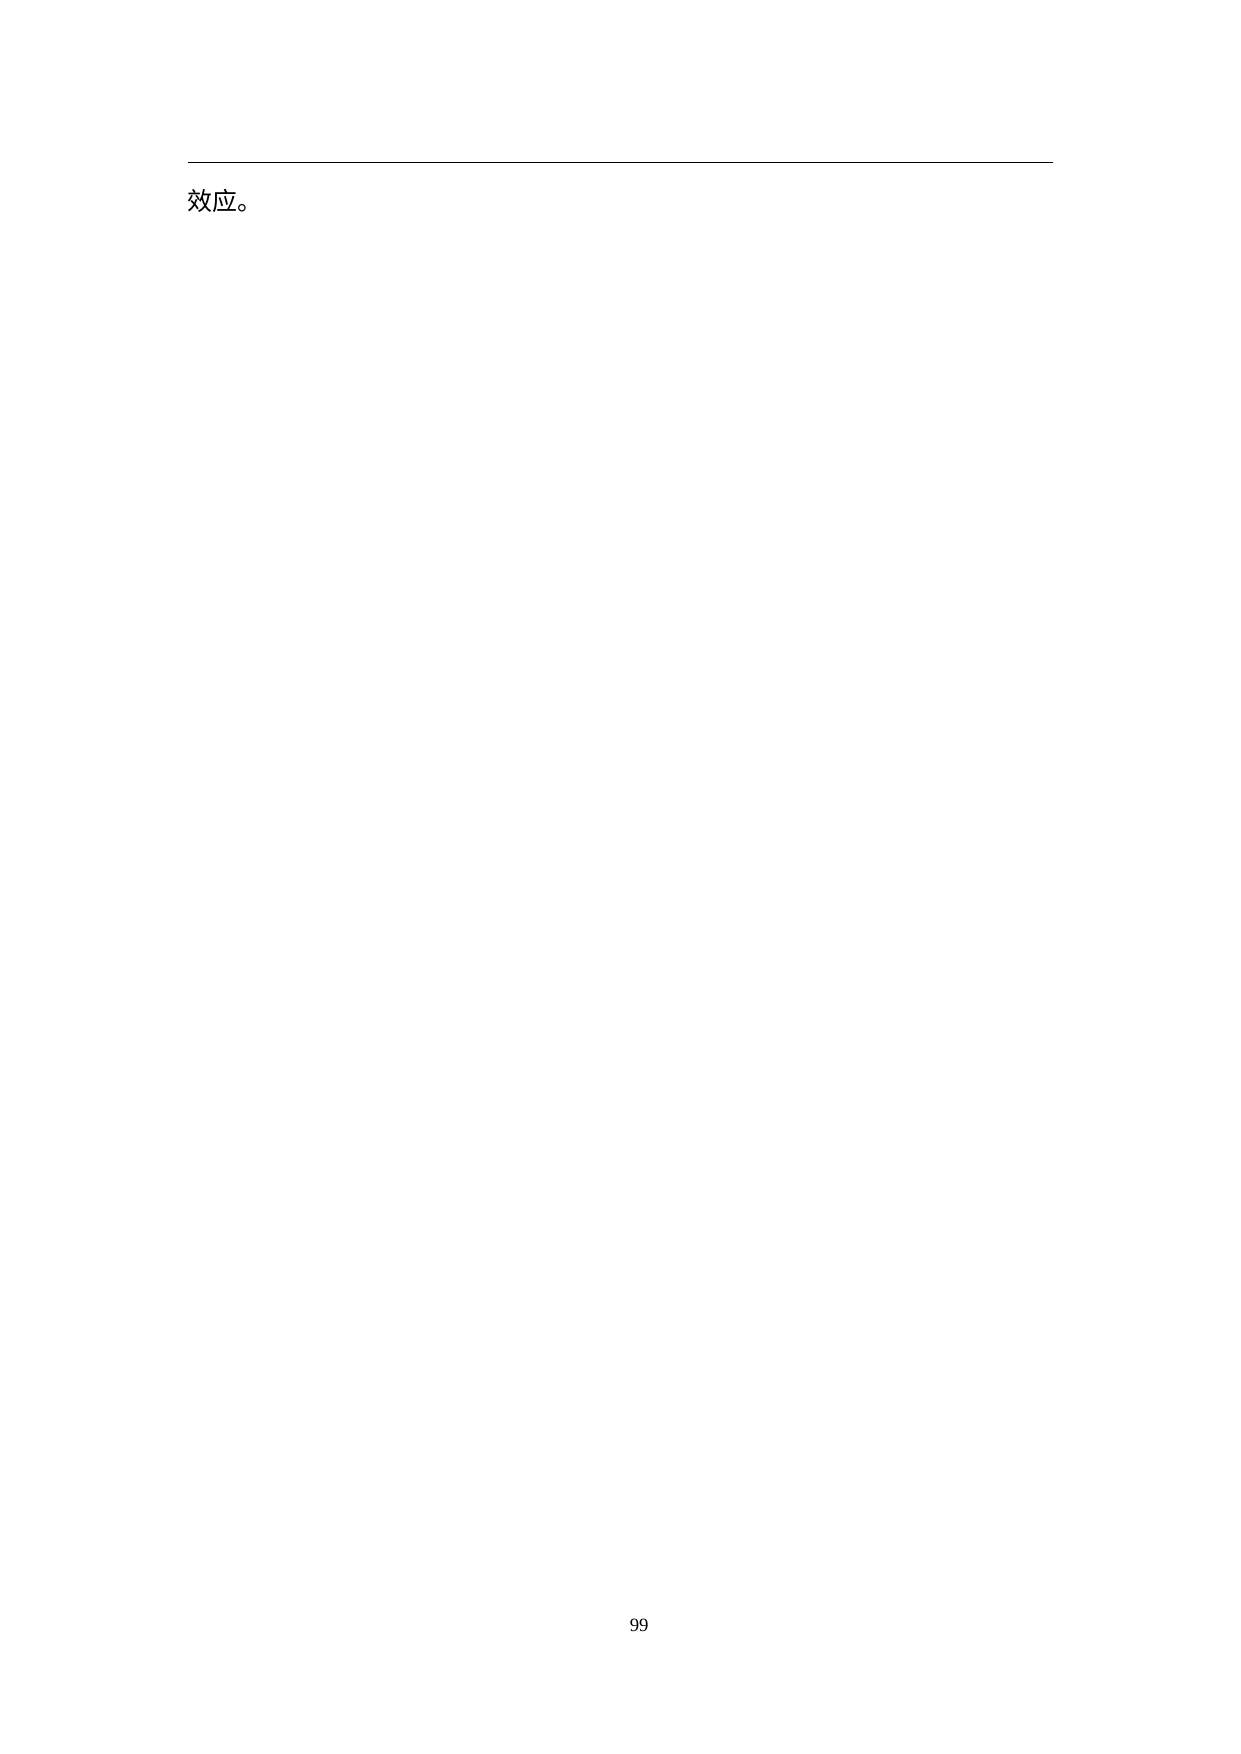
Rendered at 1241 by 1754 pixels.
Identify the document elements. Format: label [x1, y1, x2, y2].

text [187, 166, 1053, 233]
